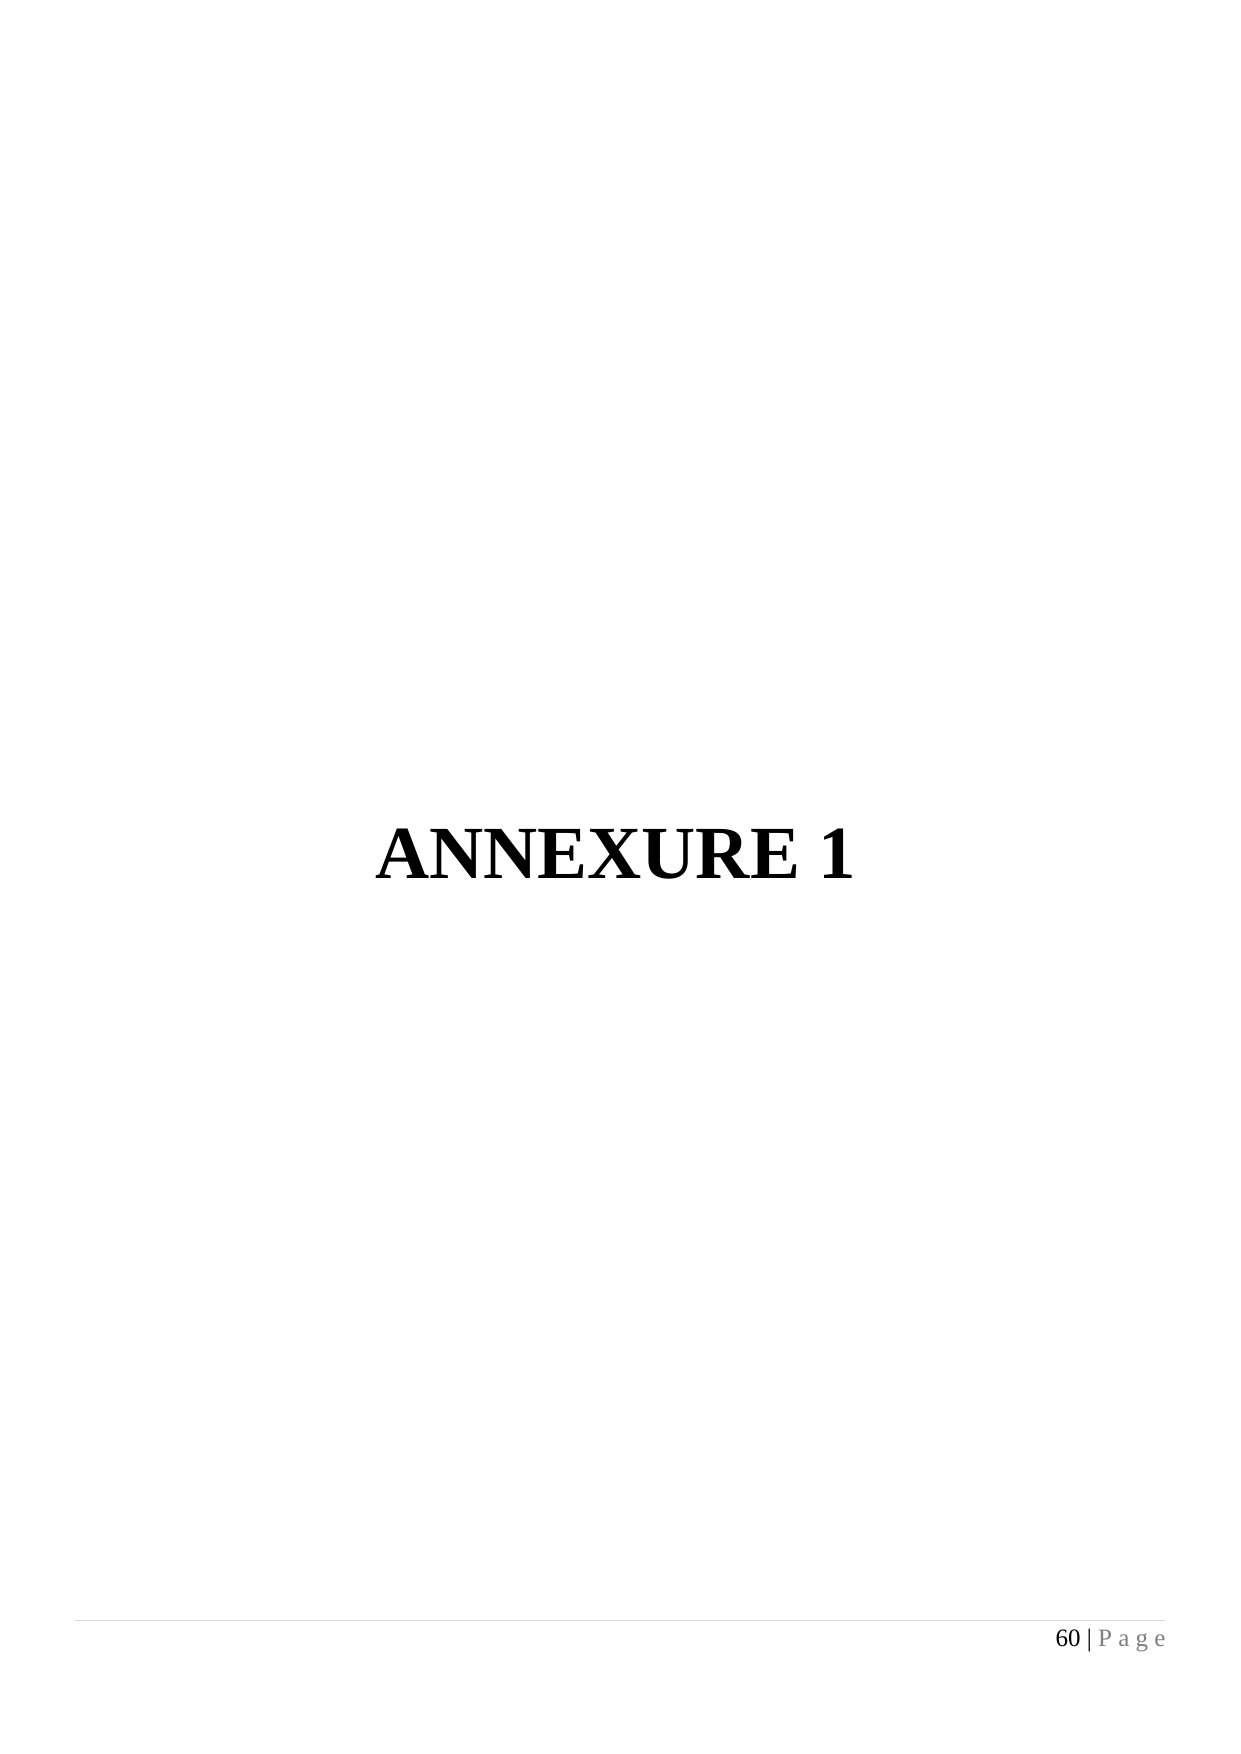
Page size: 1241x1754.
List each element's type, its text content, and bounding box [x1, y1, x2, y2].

text ANNEXURE 1 [75, 808, 1165, 894]
